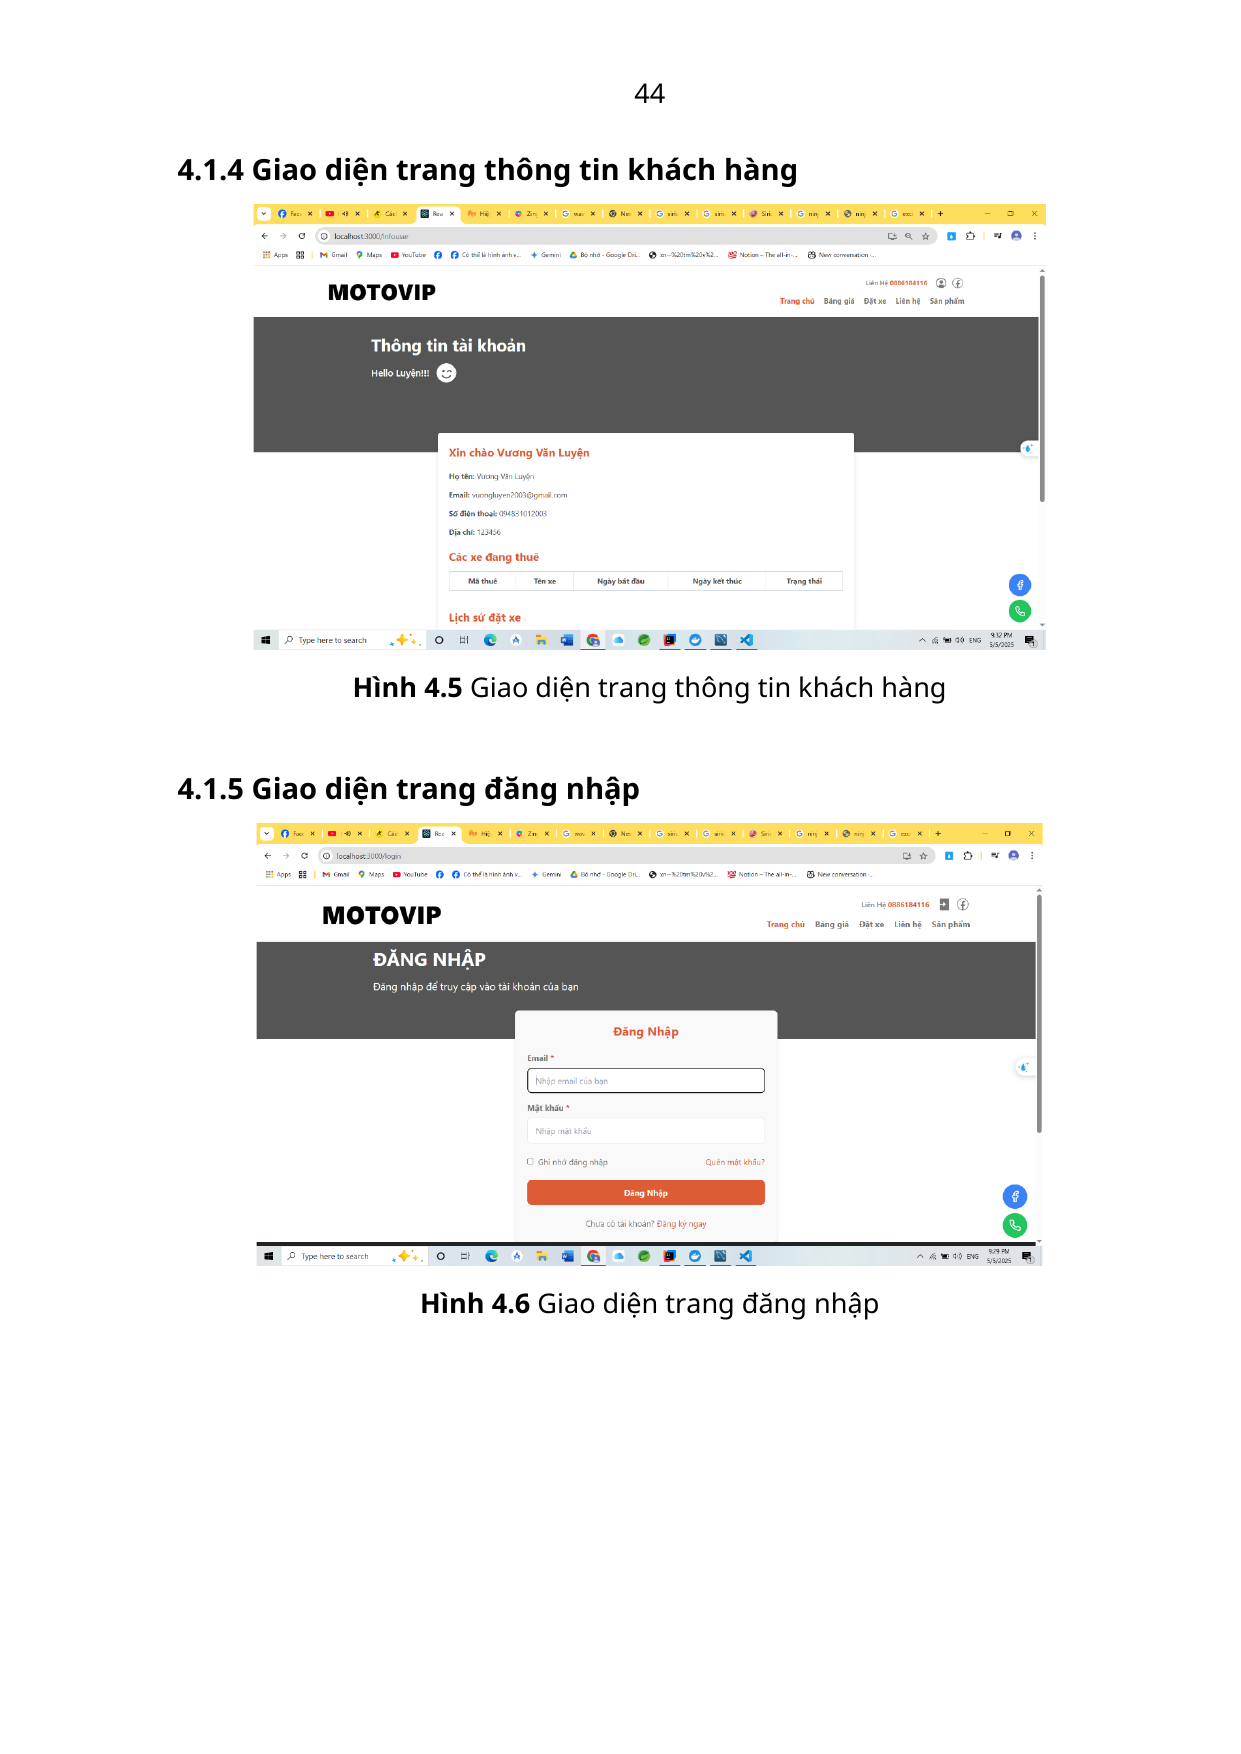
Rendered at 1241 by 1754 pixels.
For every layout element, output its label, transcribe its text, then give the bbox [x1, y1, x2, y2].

text Hình 4.6 Giao diện trang đăng nhập [177, 1285, 1122, 1322]
text Hình 4.5 Giao diện trang thông tin khách hàng [177, 669, 1122, 706]
subtitle 4.1.4 Giao diện trang thông tin khách hàng [177, 149, 1122, 188]
subtitle 4.1.5 Giao diện trang đăng nhập [177, 768, 1122, 808]
picture [256, 823, 1043, 1266]
picture [253, 204, 1046, 650]
